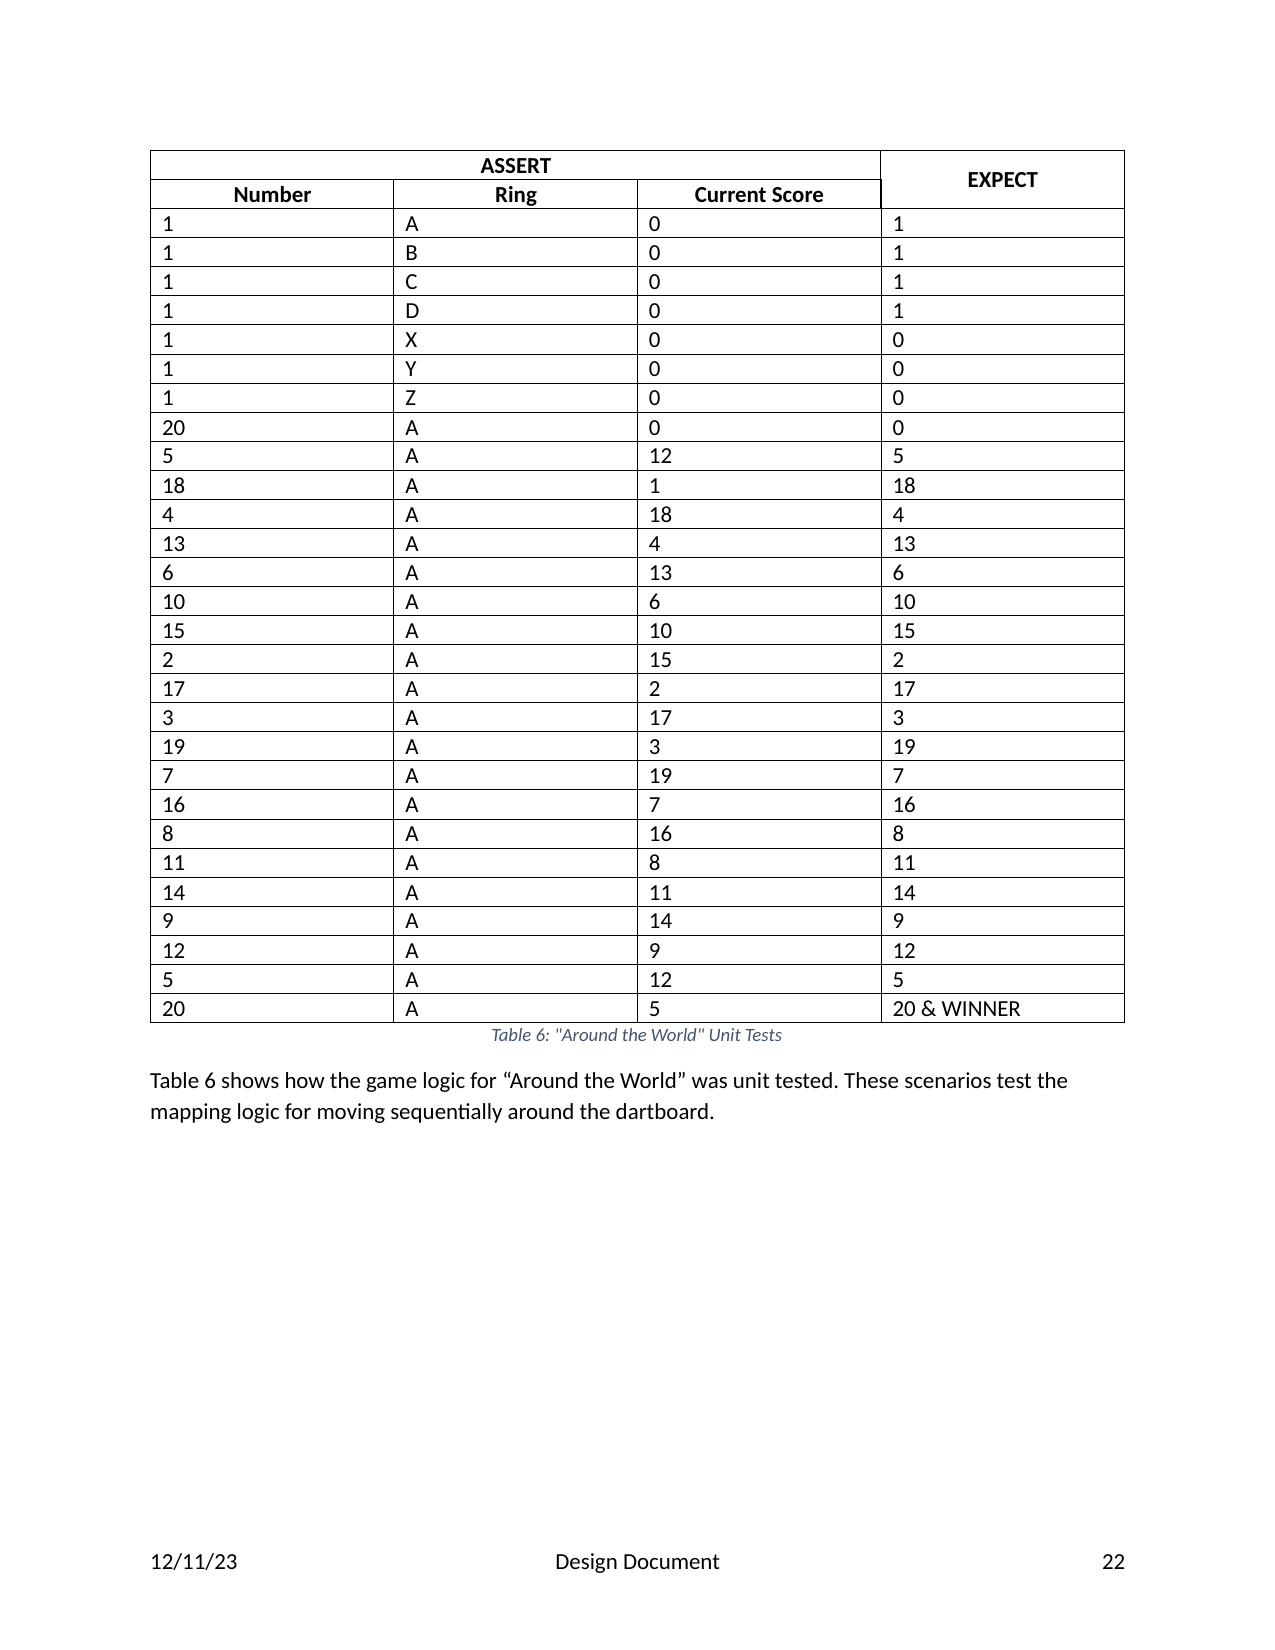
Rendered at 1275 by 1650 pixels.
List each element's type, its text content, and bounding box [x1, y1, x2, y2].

table_cell 12 [151, 936, 393, 964]
table_cell Ring [394, 180, 637, 208]
table_cell 4 [638, 529, 881, 557]
table_cell A [394, 703, 637, 731]
table_cell A [394, 645, 637, 673]
table_cell 1 [882, 209, 1124, 237]
table_cell 5 [151, 965, 393, 993]
table_cell 1 [882, 238, 1124, 266]
table_cell 17 [151, 674, 393, 702]
table_cell 1 [151, 384, 393, 412]
table_cell 0 [638, 325, 881, 353]
table_cell 3 [882, 703, 1124, 731]
table_cell A [394, 616, 637, 644]
table_cell 20 & WINNER [882, 994, 1124, 1022]
table_cell 19 [882, 732, 1124, 760]
table_cell 11 [638, 878, 881, 906]
table_cell 0 [638, 238, 881, 266]
table_cell 1 [882, 267, 1124, 295]
table_cell 0 [638, 384, 881, 412]
table_cell 19 [638, 761, 881, 789]
table_cell 0 [882, 384, 1124, 412]
table_cell 6 [638, 587, 881, 615]
table_cell 10 [882, 587, 1124, 615]
table_cell 7 [638, 790, 881, 818]
table_cell A [394, 761, 637, 789]
table_cell 13 [151, 529, 393, 557]
table_cell 1 [151, 267, 393, 295]
table_cell 0 [638, 296, 881, 324]
table_cell 1 [151, 209, 393, 237]
table_cell 8 [151, 820, 393, 847]
table_cell 14 [151, 878, 393, 906]
table_cell Current Score [638, 180, 880, 208]
table_cell A [394, 849, 637, 877]
table_cell 16 [638, 820, 881, 847]
table_cell 7 [882, 761, 1124, 789]
table_cell A [394, 994, 637, 1022]
table_header EXPECT [881, 151, 1124, 208]
table_cell C [394, 267, 637, 295]
table_cell A [394, 965, 637, 993]
table_cell 14 [638, 907, 881, 935]
table_cell 3 [151, 703, 393, 731]
table_cell 12 [882, 936, 1124, 964]
table_cell 6 [882, 558, 1124, 586]
table_cell Z [394, 384, 637, 412]
table_cell 4 [882, 500, 1124, 528]
table_cell A [394, 907, 637, 935]
table_cell 0 [638, 209, 881, 237]
text Table 6 shows how the game logic for “Around the World” was unit tested. These scenarios test the mapping logic for moving sequentially around the dartboard. [150, 1067, 1125, 1125]
table_cell 12 [638, 965, 881, 993]
table_header ASSERT [151, 151, 880, 179]
table_cell 5 [882, 965, 1124, 993]
table_cell 0 [638, 355, 881, 382]
table_cell 8 [638, 849, 881, 877]
table_cell 9 [638, 936, 881, 964]
table_cell 1 [151, 238, 393, 266]
table_cell 13 [638, 558, 881, 586]
table_cell 11 [151, 849, 393, 877]
table_cell D [394, 296, 637, 324]
table_cell 2 [882, 645, 1124, 673]
table_cell A [394, 820, 637, 847]
table_cell 0 [882, 355, 1124, 382]
table_cell 5 [638, 994, 881, 1022]
table_cell 5 [882, 442, 1124, 470]
table_cell 0 [882, 413, 1124, 441]
table_cell A [394, 471, 637, 499]
table_cell A [394, 732, 637, 760]
table_cell 8 [882, 820, 1124, 847]
table_cell A [394, 413, 637, 441]
table_cell 16 [151, 790, 393, 818]
table_cell 2 [638, 674, 881, 702]
table_cell 1 [882, 296, 1124, 324]
table_cell 16 [882, 790, 1124, 818]
table_cell 18 [638, 500, 881, 528]
table_cell 19 [151, 732, 393, 760]
table_cell A [394, 209, 637, 237]
table_cell 20 [151, 994, 393, 1022]
table_cell Number [151, 180, 393, 208]
table_cell 2 [151, 645, 393, 673]
table_cell A [394, 442, 637, 470]
table_cell 11 [882, 849, 1124, 877]
table_cell 1 [151, 355, 393, 382]
table_cell 15 [638, 645, 881, 673]
table_cell 6 [151, 558, 393, 586]
table_cell 7 [151, 761, 393, 789]
table_cell A [394, 529, 637, 557]
table_cell 0 [882, 325, 1124, 353]
table_cell 10 [151, 587, 393, 615]
table_cell X [394, 325, 637, 353]
table_cell Y [394, 355, 637, 382]
table_cell 0 [638, 267, 881, 295]
table_cell 3 [638, 732, 881, 760]
table_cell 1 [151, 325, 393, 353]
table_cell A [394, 674, 637, 702]
table_cell 18 [151, 471, 393, 499]
table_cell A [394, 936, 637, 964]
table_cell A [394, 790, 637, 818]
table_cell 0 [638, 413, 881, 441]
table_cell 15 [882, 616, 1124, 644]
table_cell 10 [638, 616, 881, 644]
table_cell 1 [638, 471, 881, 499]
table_cell A [394, 878, 637, 906]
table_cell 20 [151, 413, 393, 441]
table_cell 17 [882, 674, 1124, 702]
table_cell 18 [882, 471, 1124, 499]
table_cell 13 [882, 529, 1124, 557]
table_cell 14 [882, 878, 1124, 906]
table_cell 12 [638, 442, 881, 470]
table_cell 15 [151, 616, 393, 644]
table_cell 5 [151, 442, 393, 470]
table_cell 4 [151, 500, 393, 528]
text Table 6: "Around the World" Unit Tests [150, 1023, 1125, 1046]
table_cell A [394, 500, 637, 528]
table_cell 9 [151, 907, 393, 935]
table_cell A [394, 558, 637, 586]
table_cell 9 [882, 907, 1124, 935]
table_cell 17 [638, 703, 881, 731]
table_cell A [394, 587, 637, 615]
table_cell 1 [151, 296, 393, 324]
table_cell B [394, 238, 637, 266]
